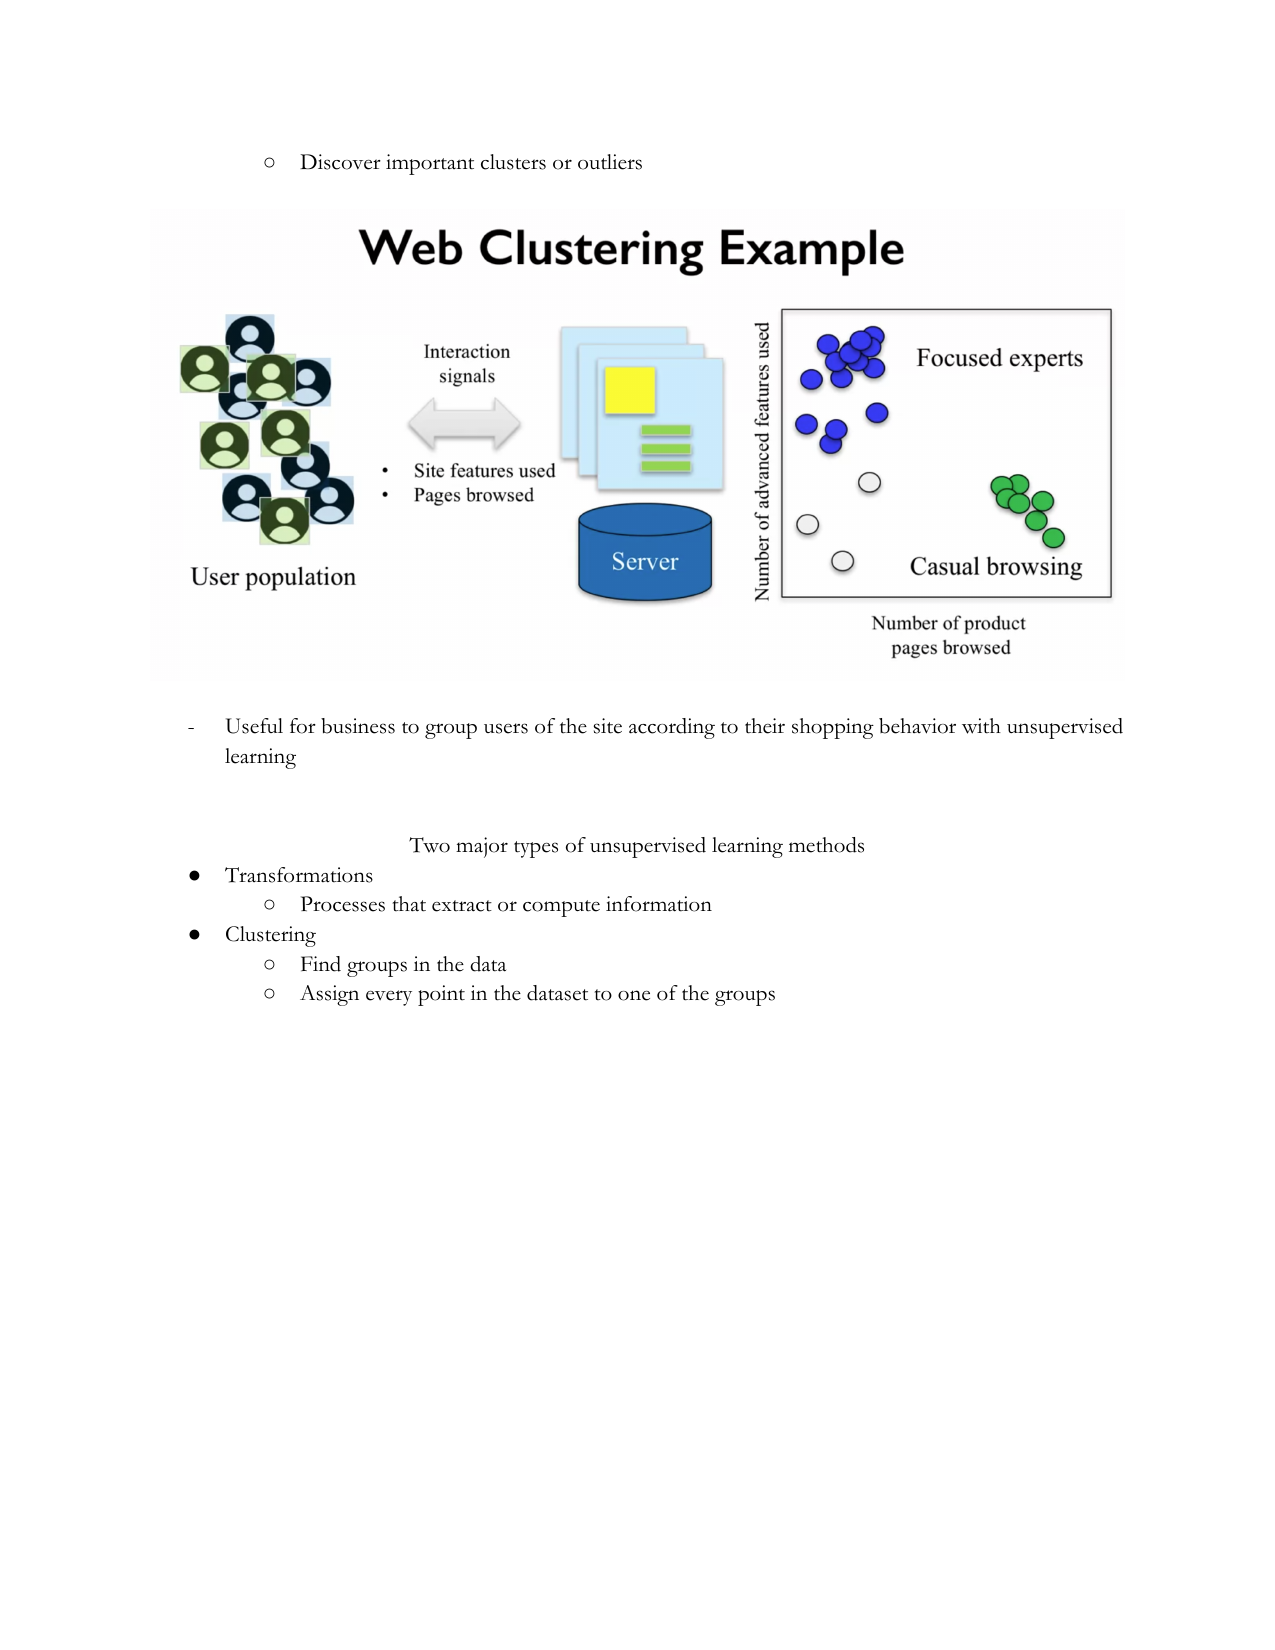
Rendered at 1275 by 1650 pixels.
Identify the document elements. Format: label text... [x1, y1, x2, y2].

list Processes that extract or compute information [262, 892, 1125, 918]
list Find groups in the data [262, 951, 1125, 977]
list Clustering [187, 922, 1125, 947]
list Discover important clusters or outliers [262, 150, 1125, 176]
list Transformations [187, 862, 1125, 888]
text Two major types of unsupervised learning methods [150, 832, 1125, 858]
list Assign every point in the dataset to one of the groups [262, 981, 1125, 1007]
list Useful for business to group users of the site according to their shopping behavior with unsupervised learning [187, 714, 1125, 769]
picture [150, 209, 1125, 681]
